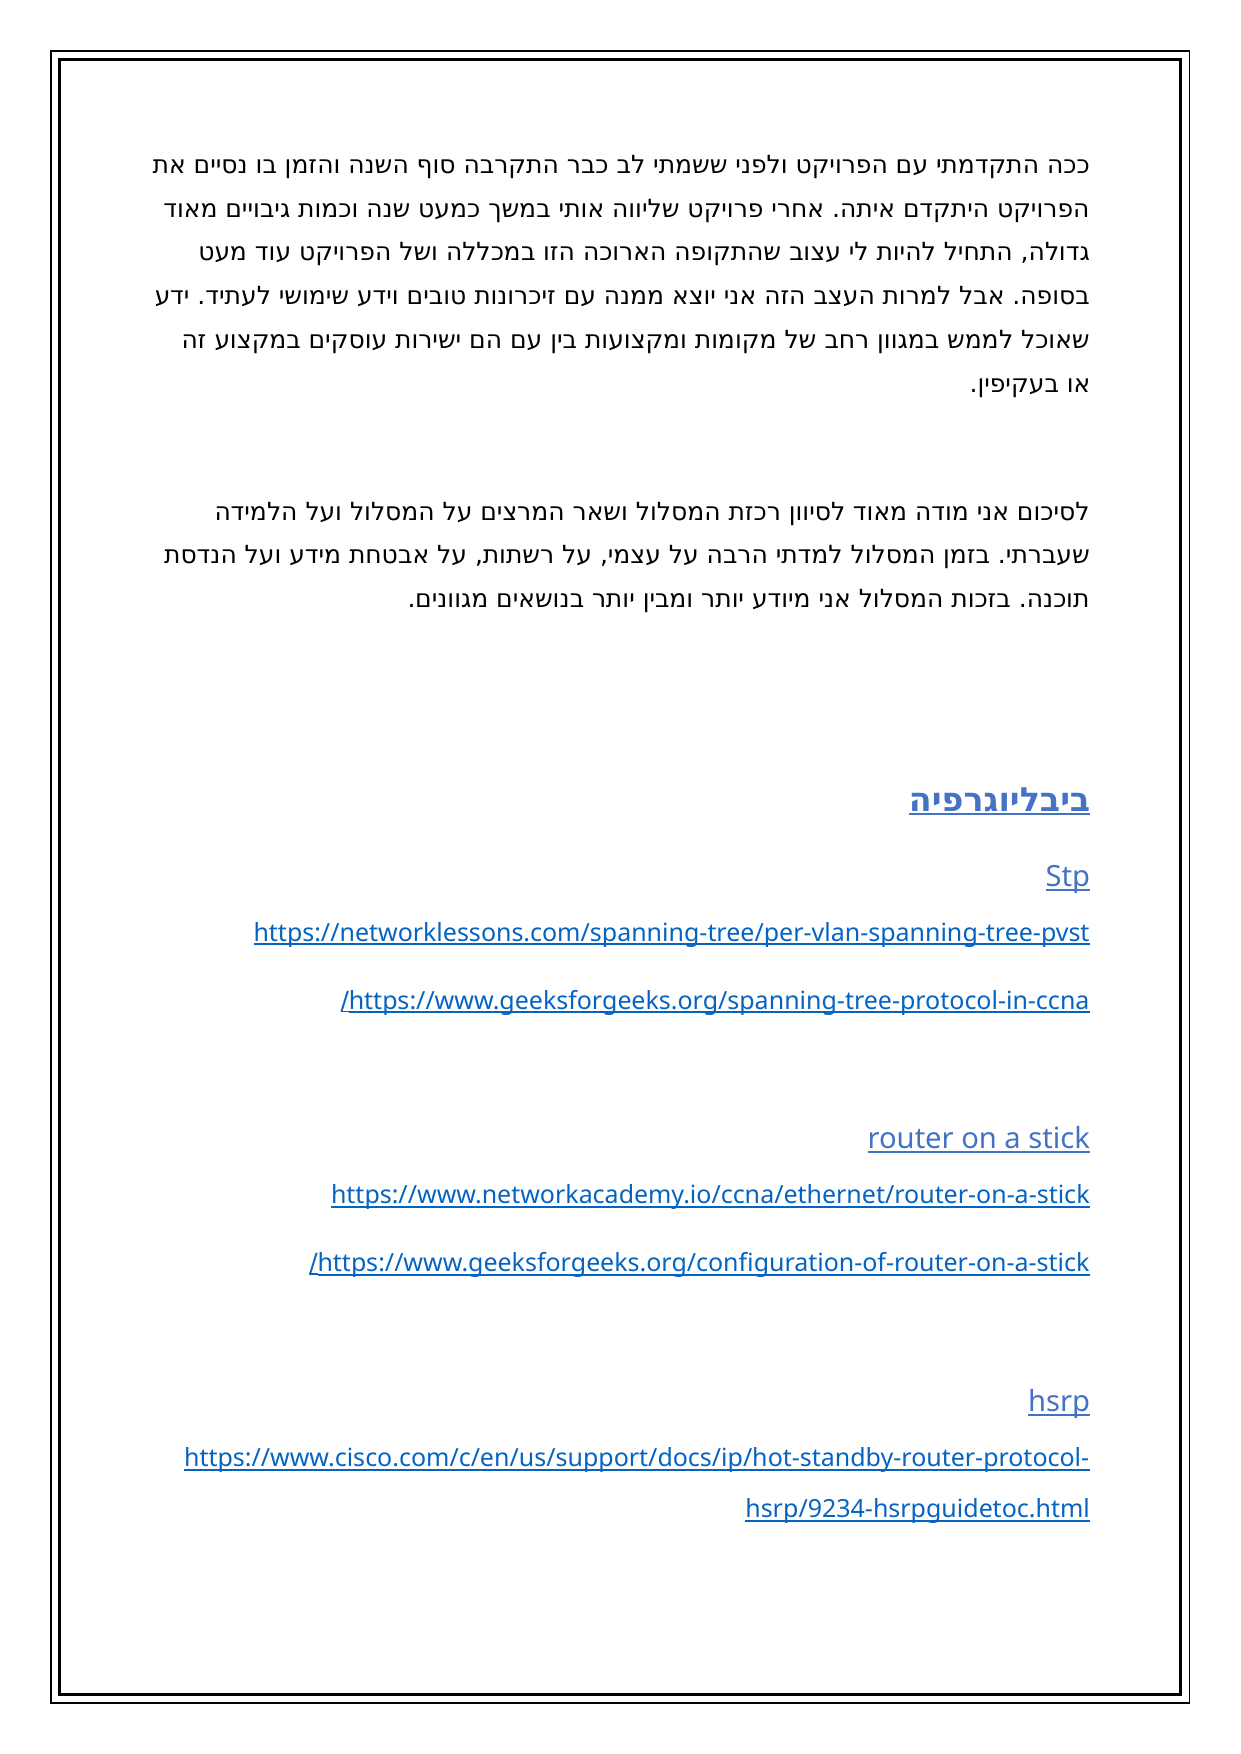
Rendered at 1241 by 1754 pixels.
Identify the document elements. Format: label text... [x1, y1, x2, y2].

text ככה התקדמתי עם הפרויקט ולפני ששמתי לב כבר התקרבה סוף השנה והזמן בו נסיים את הפרויקט היתקדם איתה. אחרי פרויקט שליווה אותי במשך כמעט שנה וכמות גיבויים מאוד גדולה, התחיל להיות לי עצוב שהתקופה הארוכה הזו במכללה ושל הפרויקט עוד מעט בסופה. אבל למרות העצב הזה אני יוצא ממנה עם זיכרונות טובים וידע שימושי לעתיד. ידע שאוכל לממש במגוון רחב של מקומות ומקצועות בין עם הם ישירות עוסקים במקצוע זה או בעקיפין. [150, 150, 1090, 398]
text לסיכום אני מודה מאוד לסיוון רכזת המסלול ושאר המרצים על המסלול ועל הלמידה שעברתי. בזמן המסלול למדתי הרבה על עצמי, על רשתות, על אבטחת מידע ועל הנדסת תוכנה. בזכות המסלול אני מיודע יותר ומבין יותר בנושאים מגוונים. [150, 497, 1090, 613]
text https://www.cisco.com/c/en/us/support/docs/ip/hot-standby-router-protocol-hsrp/9234-hsrpguidetoc.html [150, 1440, 1090, 1525]
text https://www.geeksforgeeks.org/spanning-tree-protocol-in-ccna/ [150, 982, 1090, 1016]
text https://www.networkacademy.io/ccna/ethernet/router-on-a-stick [150, 1177, 1090, 1211]
subtitle Stp [150, 855, 1090, 895]
text https://www.geeksforgeeks.org/configuration-of-router-on-a-stick/ [150, 1245, 1090, 1279]
subtitle hsrp [150, 1380, 1090, 1420]
text https://networklessons.com/spanning-tree/per-vlan-spanning-tree-pvst [150, 914, 1090, 949]
subtitle router on a stick [150, 1118, 1090, 1157]
subtitle ביבליוגרפיה [150, 780, 1090, 819]
